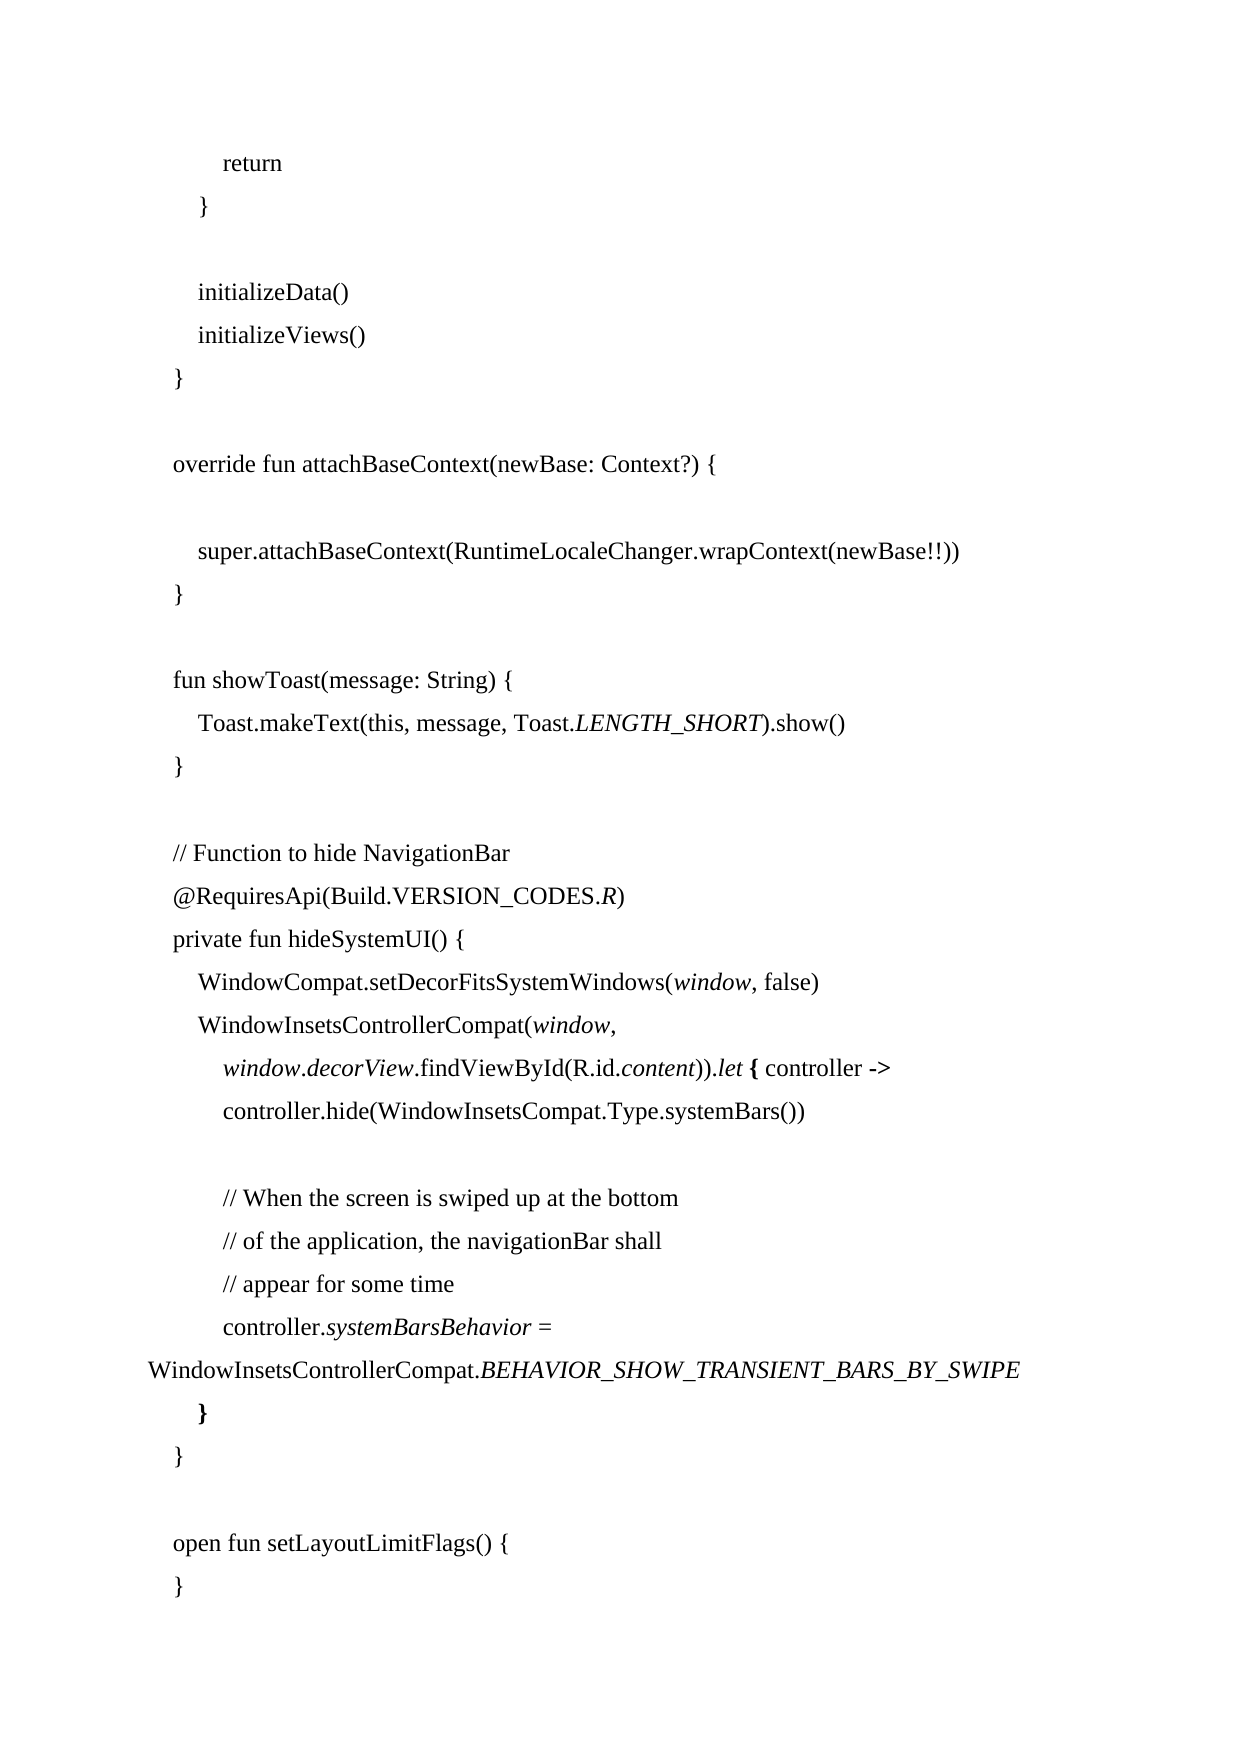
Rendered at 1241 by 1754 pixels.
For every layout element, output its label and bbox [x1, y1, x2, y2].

text [148, 148, 1093, 1599]
